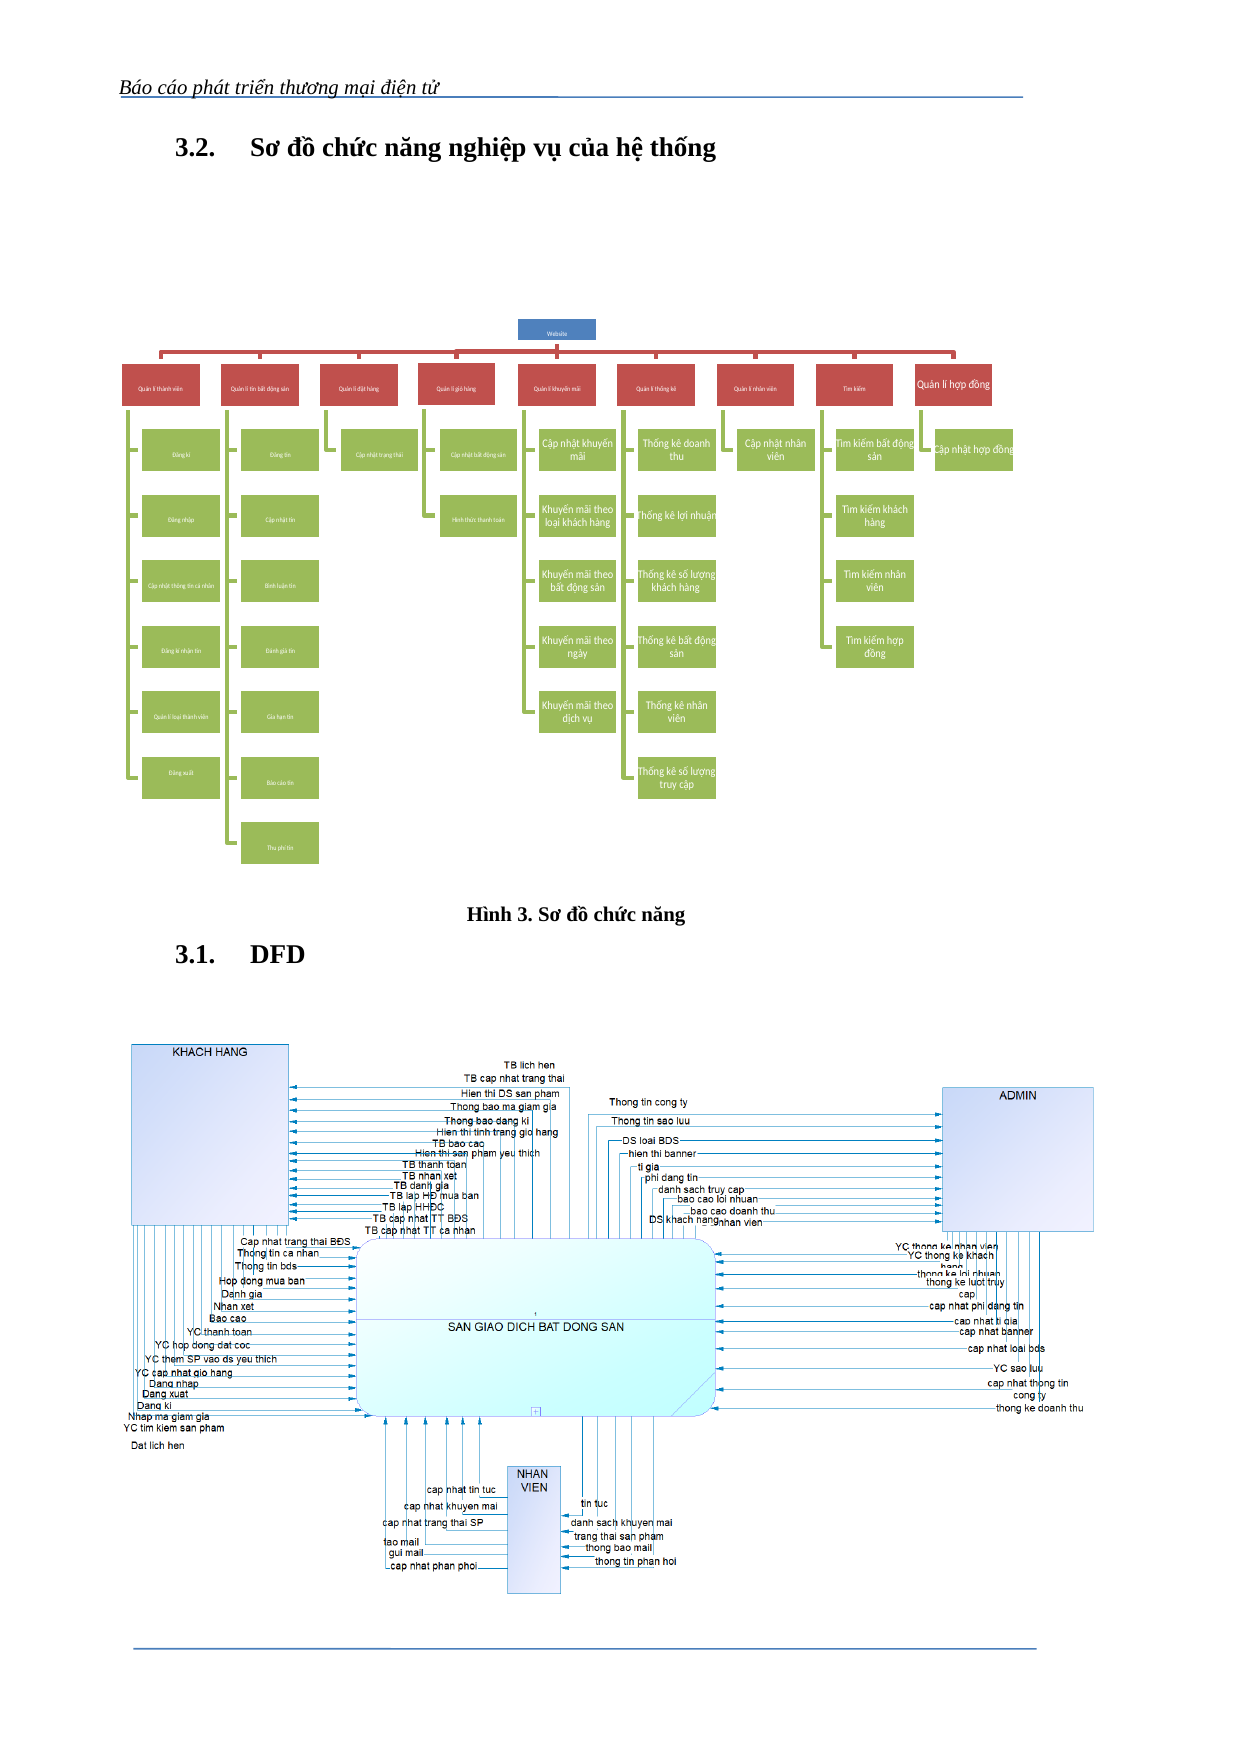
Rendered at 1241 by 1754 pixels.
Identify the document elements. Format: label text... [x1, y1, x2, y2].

subtitle DFD [175, 938, 1033, 969]
text Hình 3. Sơ đồ chức năng [118, 902, 1033, 926]
subtitle Sơ đồ chức năng nghiệp vụ của hệ thống [175, 131, 1033, 162]
picture [118, 1044, 1094, 1594]
